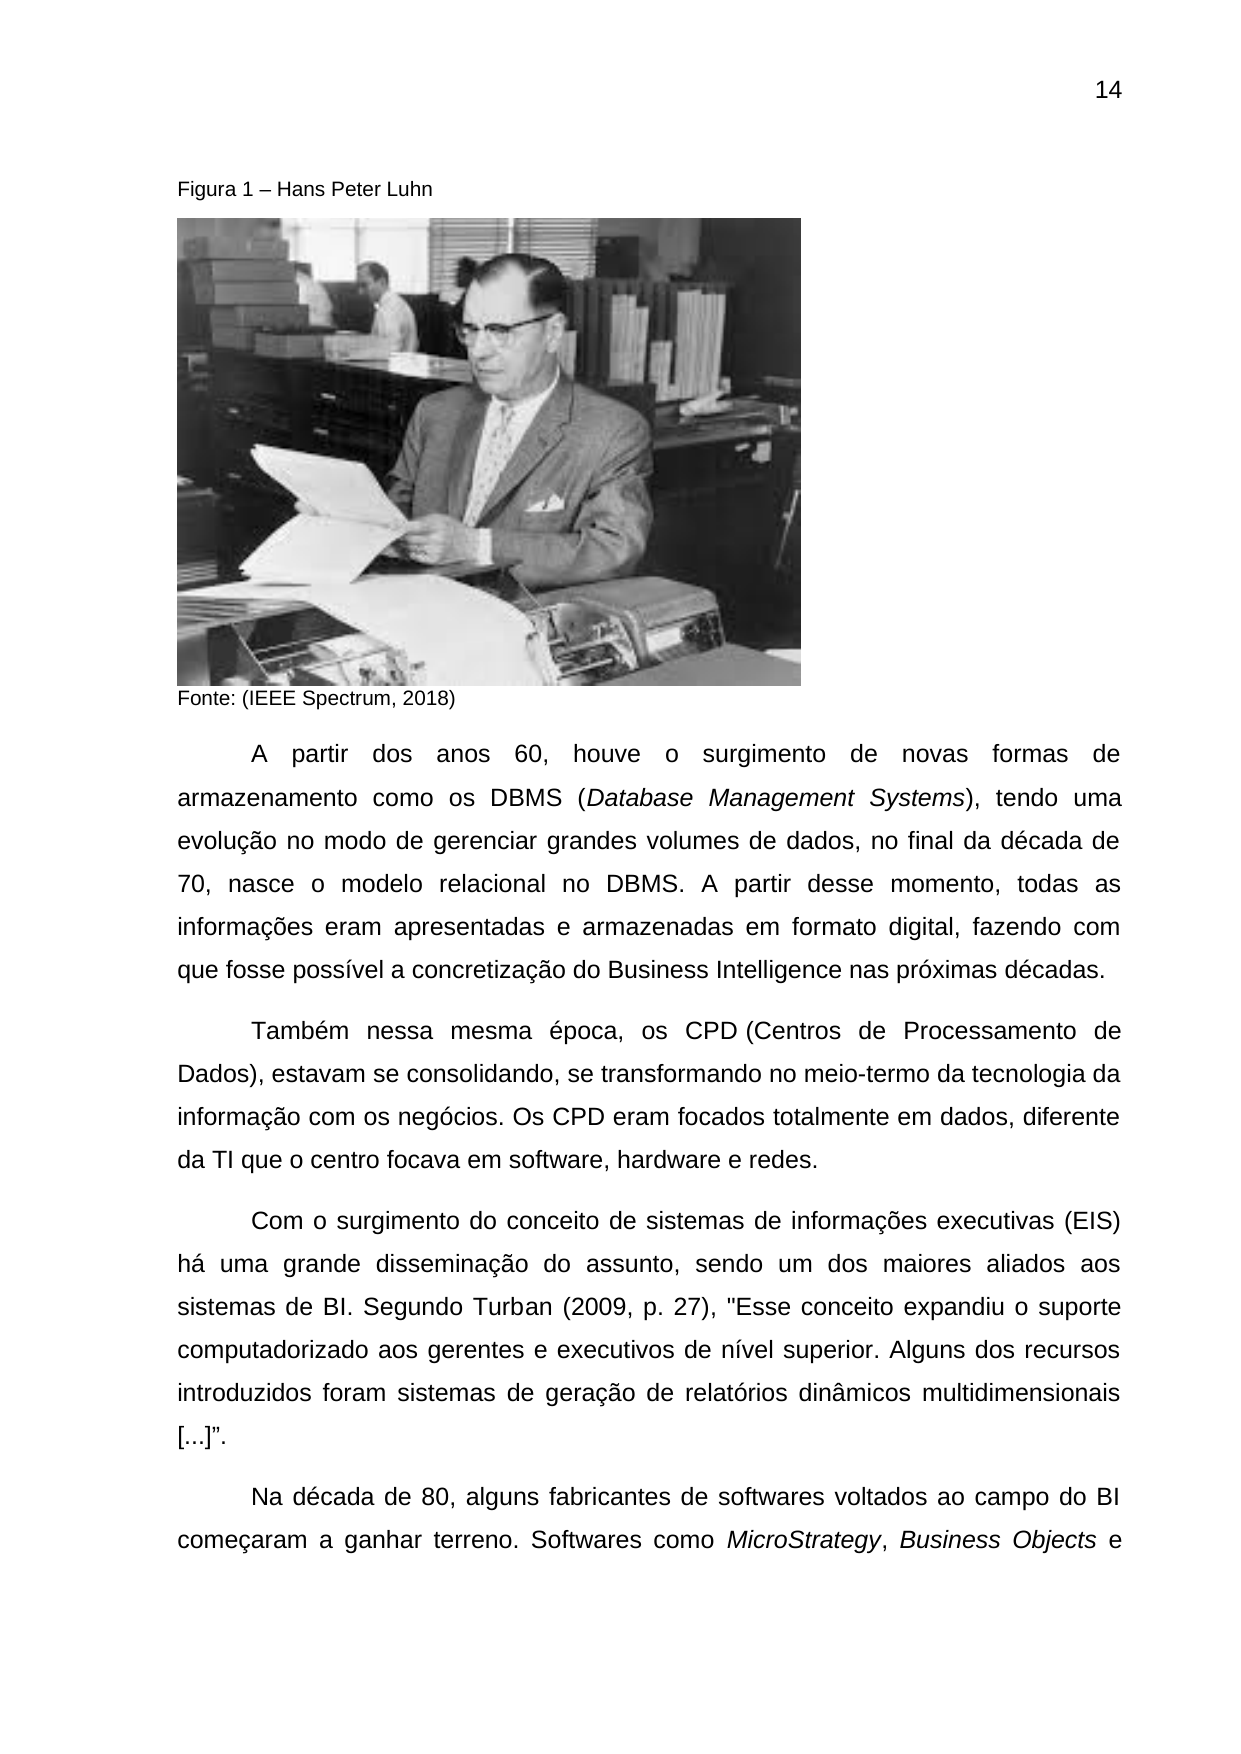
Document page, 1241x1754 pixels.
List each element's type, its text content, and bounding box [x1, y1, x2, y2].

text Fonte: (IEEE Spectrum, 2018) [177, 686, 1122, 710]
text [177, 1482, 1122, 1554]
text Com o surgimento do conceito de sistemas de informações executivas (EIS) há uma grande disseminação do assunto, sendo um dos maiores aliados aos sistemas de BI. Segundo Turban, "Esse conceito expandiu o suporte computadorizado aos gerentes e executivos de nível superior. Alguns dos recursos introduzidos foram sistemas de geração de relatórios dinâmicos multidimensionais [...]”. [177, 1206, 1122, 1450]
text A partir dos anos 60, houve o surgimento de novas formas de armazenamento como os DBMS (Database Management Systems), tendo uma evolução no modo de gerenciar grandes volumes de dados, no final da década de 70, nasce o modelo relacional no DBMS. A partir desse momento, todas as informações eram apresentadas e armazenadas em formato digital, fazendo com que fosse possível a concretização do Business Intelligence nas próximas décadas. [177, 739, 1122, 984]
text Também nessa mesma época, os CPD (Centros de Processamento de Dados), estavam se consolidando, se transformando no meio-termo da tecnologia da informação com os negócios. Os CPD eram focados totalmente em dados, diferente da TI que o centro focava em software, hardware e redes. [177, 1016, 1122, 1174]
picture [177, 218, 801, 686]
